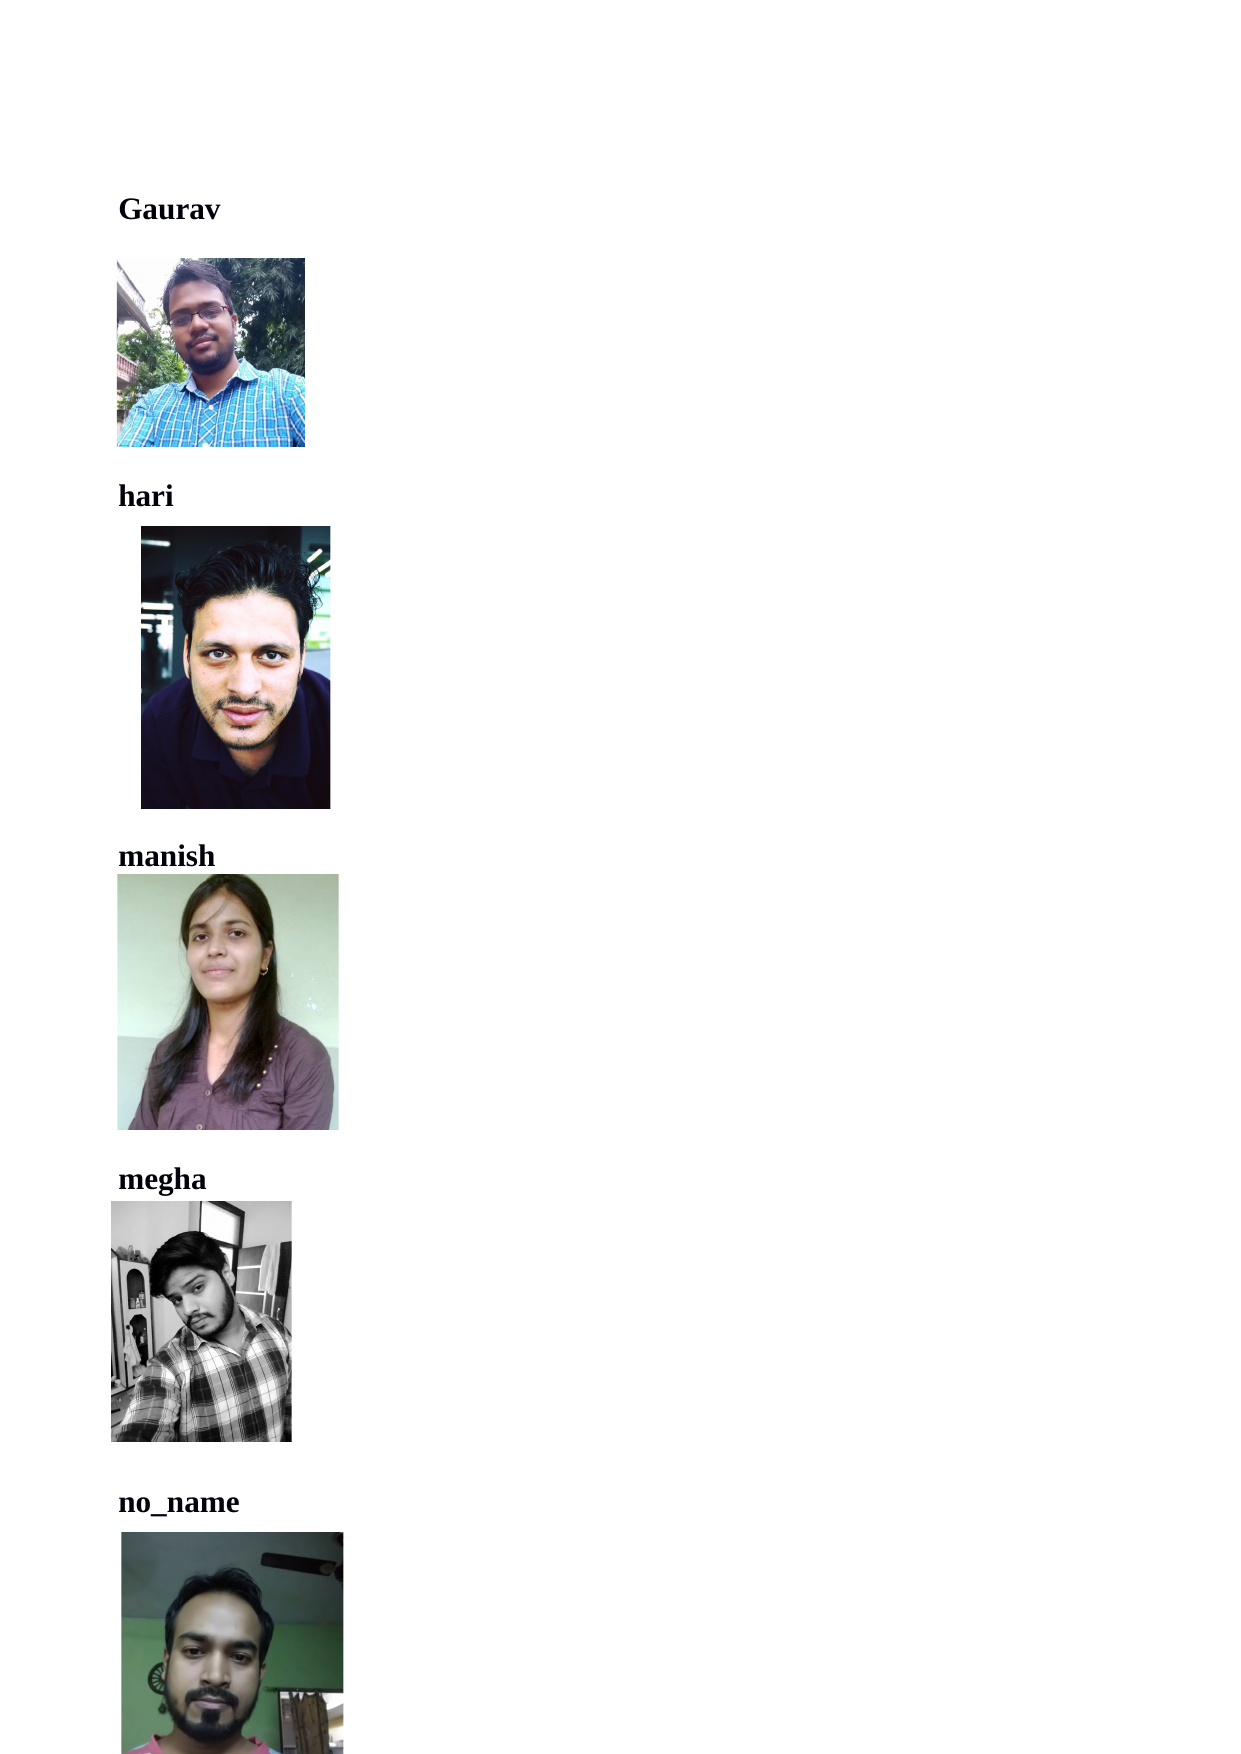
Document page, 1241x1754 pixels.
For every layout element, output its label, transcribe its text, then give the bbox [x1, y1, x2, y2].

text manish [118, 837, 1122, 873]
picture [111, 1201, 292, 1442]
text hari [118, 477, 1122, 513]
picture [141, 526, 331, 809]
text megha [118, 1160, 1122, 1196]
text no_name [118, 1484, 1122, 1520]
text Gaurav [118, 190, 1122, 226]
picture [117, 874, 339, 1130]
picture [121, 1532, 344, 1754]
picture [116, 258, 305, 447]
